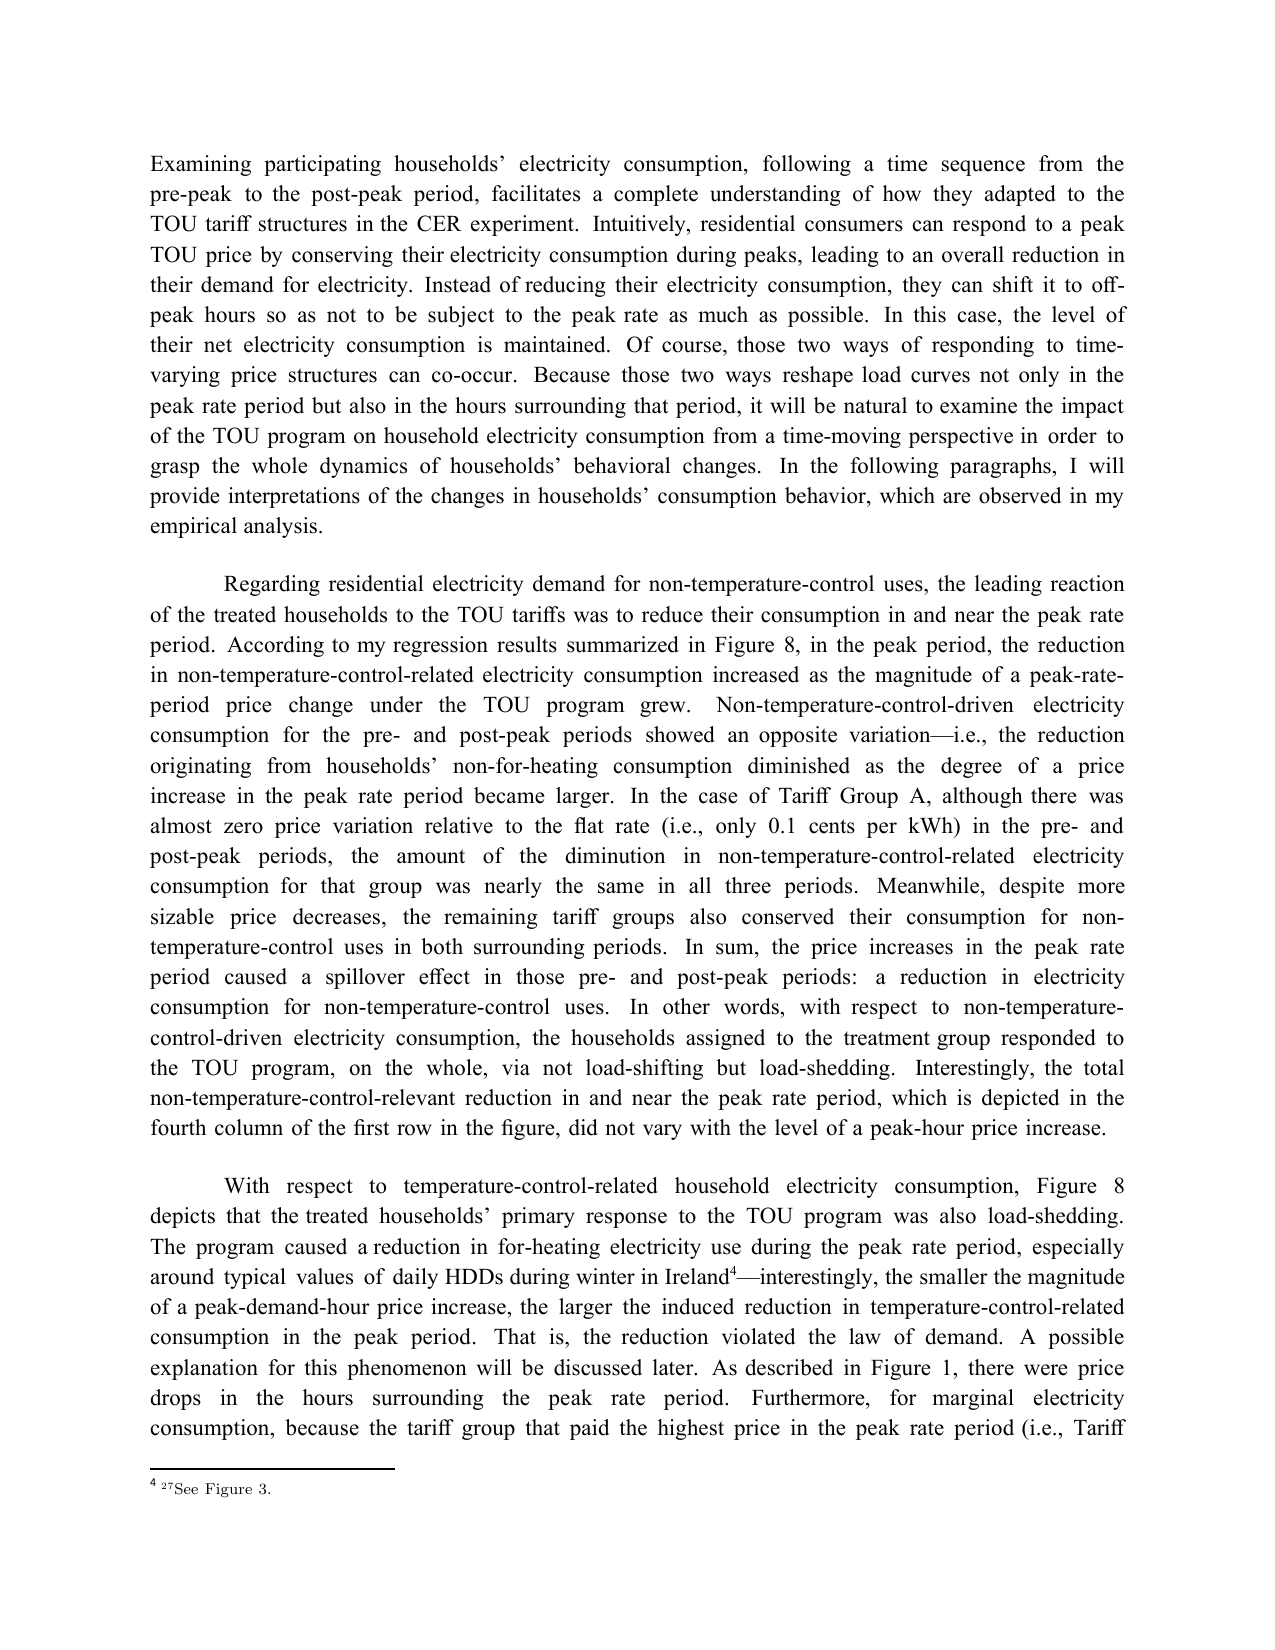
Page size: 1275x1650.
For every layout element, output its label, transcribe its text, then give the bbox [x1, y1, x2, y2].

text Examining participating households’ electricity consumption, following a time sequence from the pre-peak to the post-peak period, facilitates a complete understanding of how they adapted to the TOU tariﬀ structures in the CER experiment. Intuitively, residential consumers can respond to a peak TOU price by conserving their electricity consumption during peaks, leading to an overall reduction in their demand for electricity. Instead of reducing their electricity consumption, they can shift it to oﬀ-peak hours so as not to be subject to the peak rate as much as possible. In this case, the level of their net electricity consumption is maintained. Of course, those two ways of responding to time-varying price structures can co-occur. Because those two ways reshape load curves not only in the peak rate period but also in the hours surrounding that period, it will be natural to examine the impact of the TOU program on household electricity consumption from a time-moving perspective in order to grasp the whole dynamics of households’ behavioral changes. In the following paragraphs, I will provide interpretations of the changes in households’ consumption behavior, which are observed in my empirical analysis. [150, 150, 1125, 539]
text Regarding residential electricity demand for non-temperature-control uses, the leading reaction of the treated households to the TOU tariﬀs was to reduce their consumption in and near the peak rate period. According to my regression results summarized in Figure 8, in the peak period, the reduction in non-temperature-control-related electricity consumption increased as the magnitude of a peak-rate-period price change under the TOU program grew. Non-temperature-control-driven electricity consumption for the pre- and post-peak periods showed an opposite variation—i.e., the reduction originating from households’ non-for-heating consumption diminished as the degree of a price increase in the peak rate period became larger. In the case of Tariﬀ Group A, although there was almost zero price variation relative to the ﬂat rate (i.e., only 0.1 cents per kWh) in the pre- and post-peak periods, the amount of the diminution in non-temperature-control-related electricity consumption for that group was nearly the same in all three periods. Meanwhile, despite more sizable price decreases, the remaining tariﬀ groups also conserved their consumption for non-temperature-control uses in both surrounding periods. In sum, the price increases in the peak rate period caused a spillover eﬀect in those pre- and post-peak periods: a reduction in electricity consumption for non-temperature-control uses. In other words, with respect to non-temperature-control-driven electricity consumption, the households assigned to the treatment group responded to the TOU program, on the whole, via not load-shifting but load-shedding. Interestingly, the total non-temperature-control-relevant reduction in and near the peak rate period, which is depicted in the fourth column of the ﬁrst row in the ﬁgure, did not vary with the level of a peak-hour price increase. [150, 571, 1125, 1141]
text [150, 1172, 1125, 1440]
